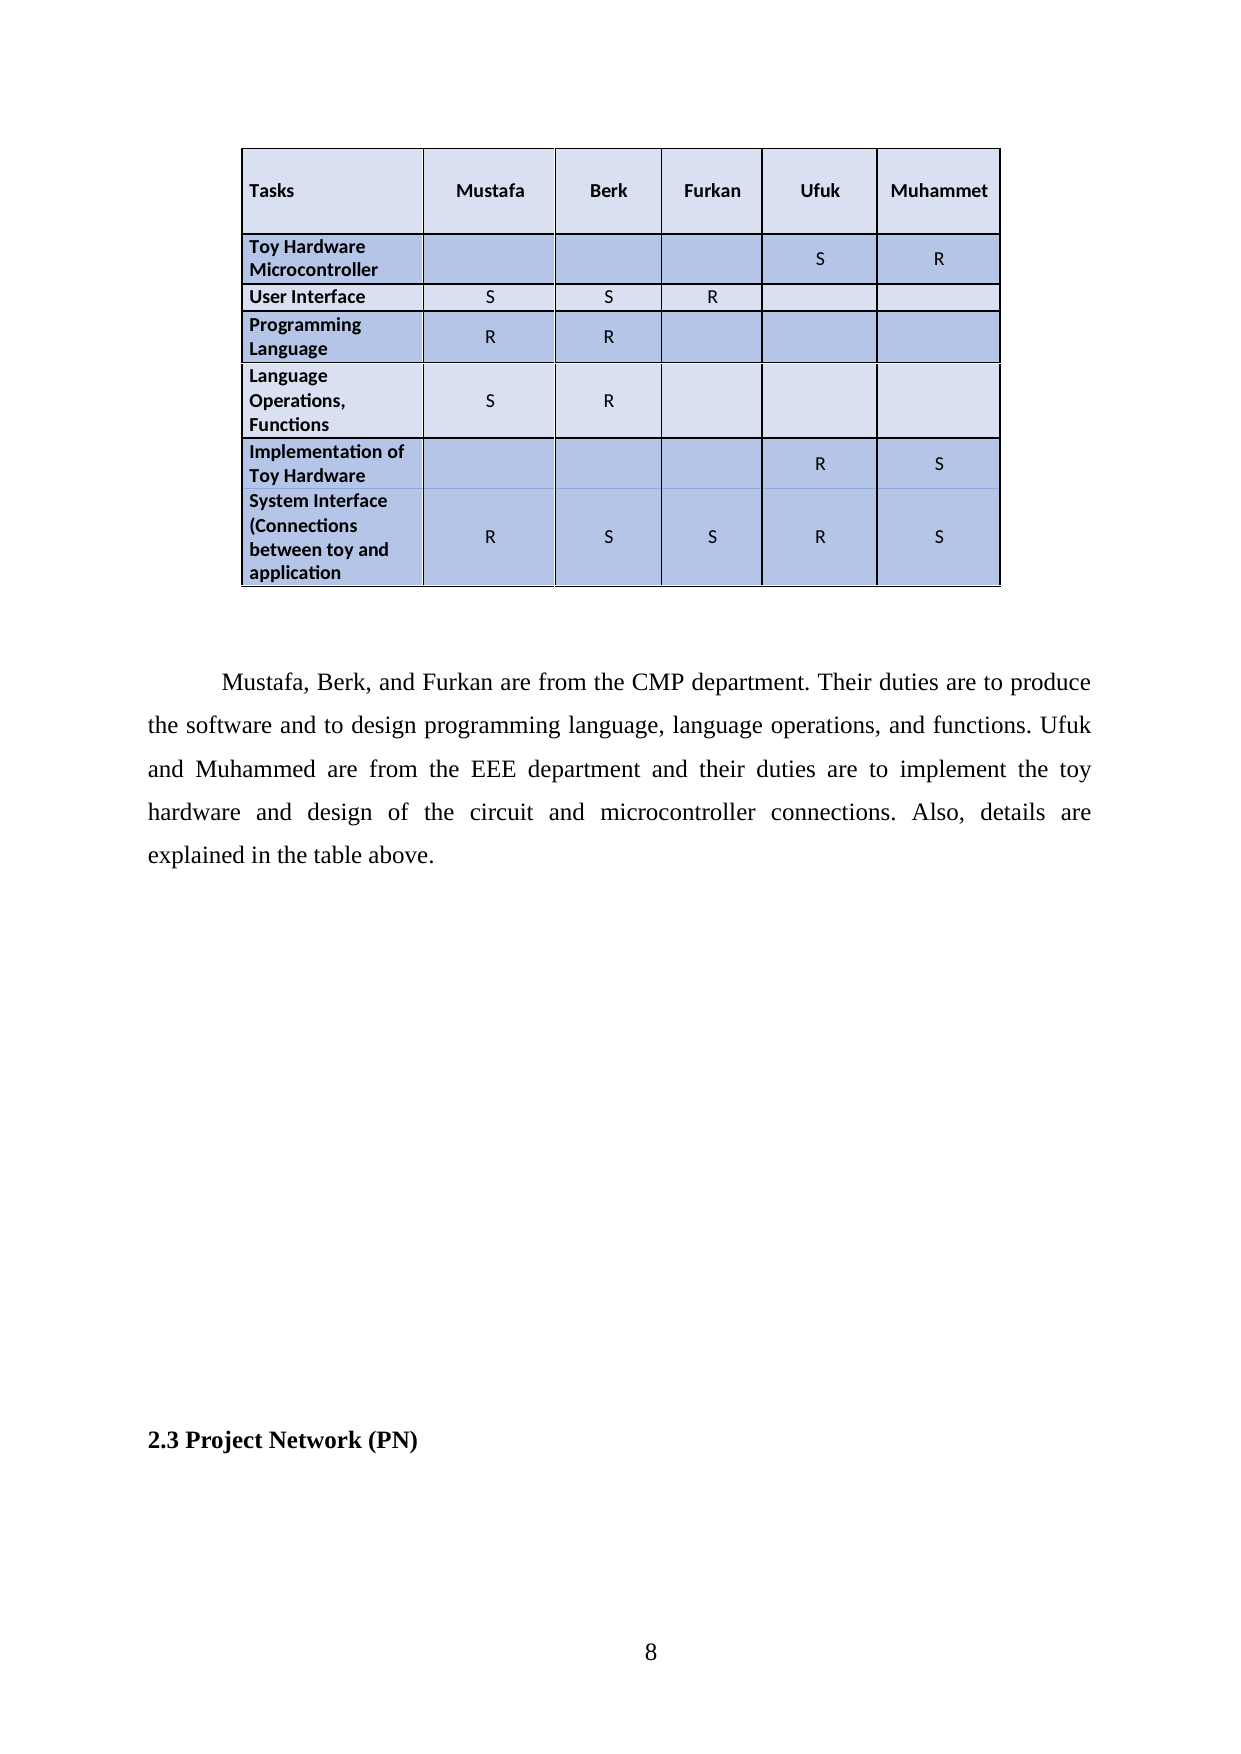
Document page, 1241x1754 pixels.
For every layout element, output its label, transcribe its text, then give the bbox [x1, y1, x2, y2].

subtitle 2.3 Project Network (PN) [148, 1426, 1093, 1454]
text Mustafa, Berk, and Furkan are from the CMP department. Their duties are to produce the software and to design programming language, language operations, and functions. Ufuk and Muhammed are from the EEE department and their duties are to implement the toy hardware and design of the circuit and microcontroller connections. Also, details are explained in the table above. [148, 667, 1093, 869]
